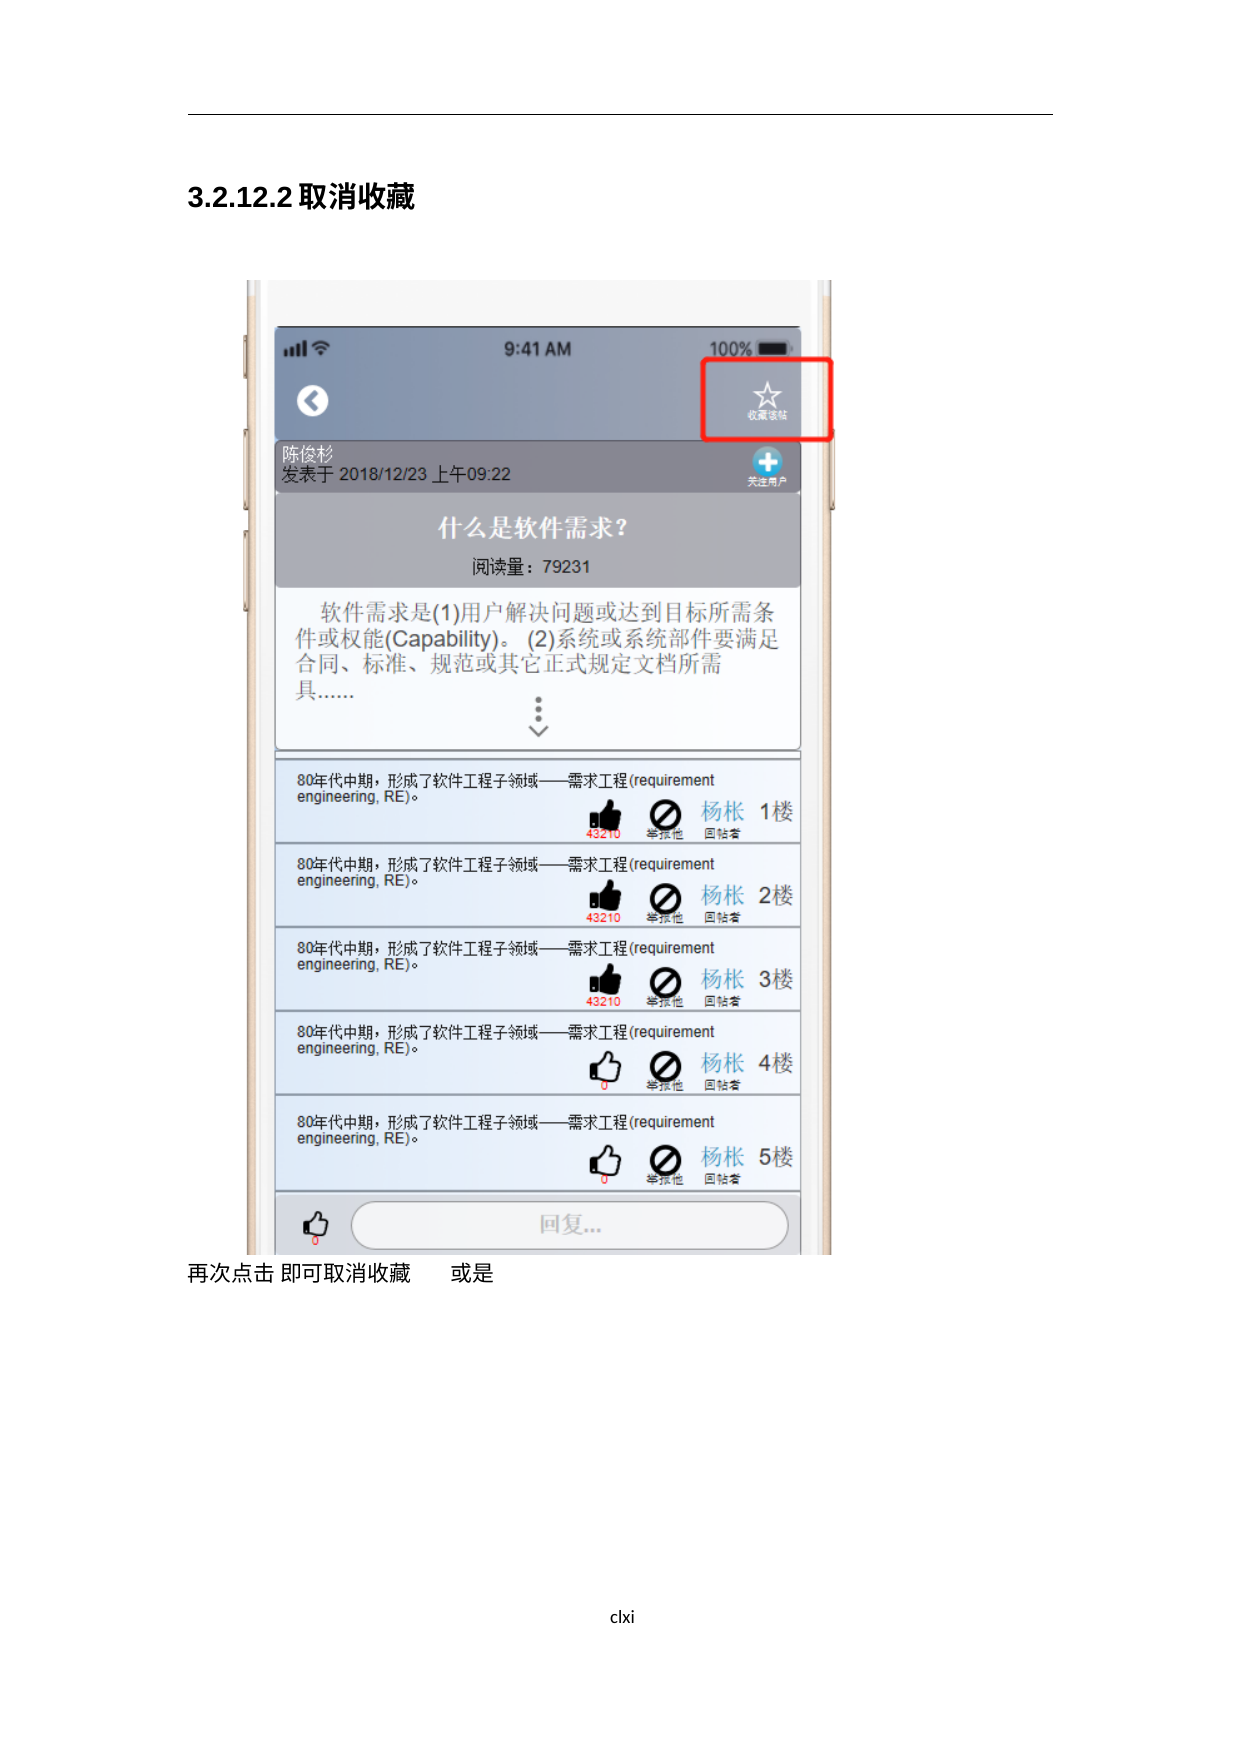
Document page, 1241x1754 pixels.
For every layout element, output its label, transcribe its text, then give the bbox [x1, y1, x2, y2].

picture [187, 280, 884, 1255]
text 再次点击 即可取消收藏 或是 [187, 1255, 1053, 1288]
subtitle 3.2.12.2取消收藏 [187, 162, 1053, 227]
